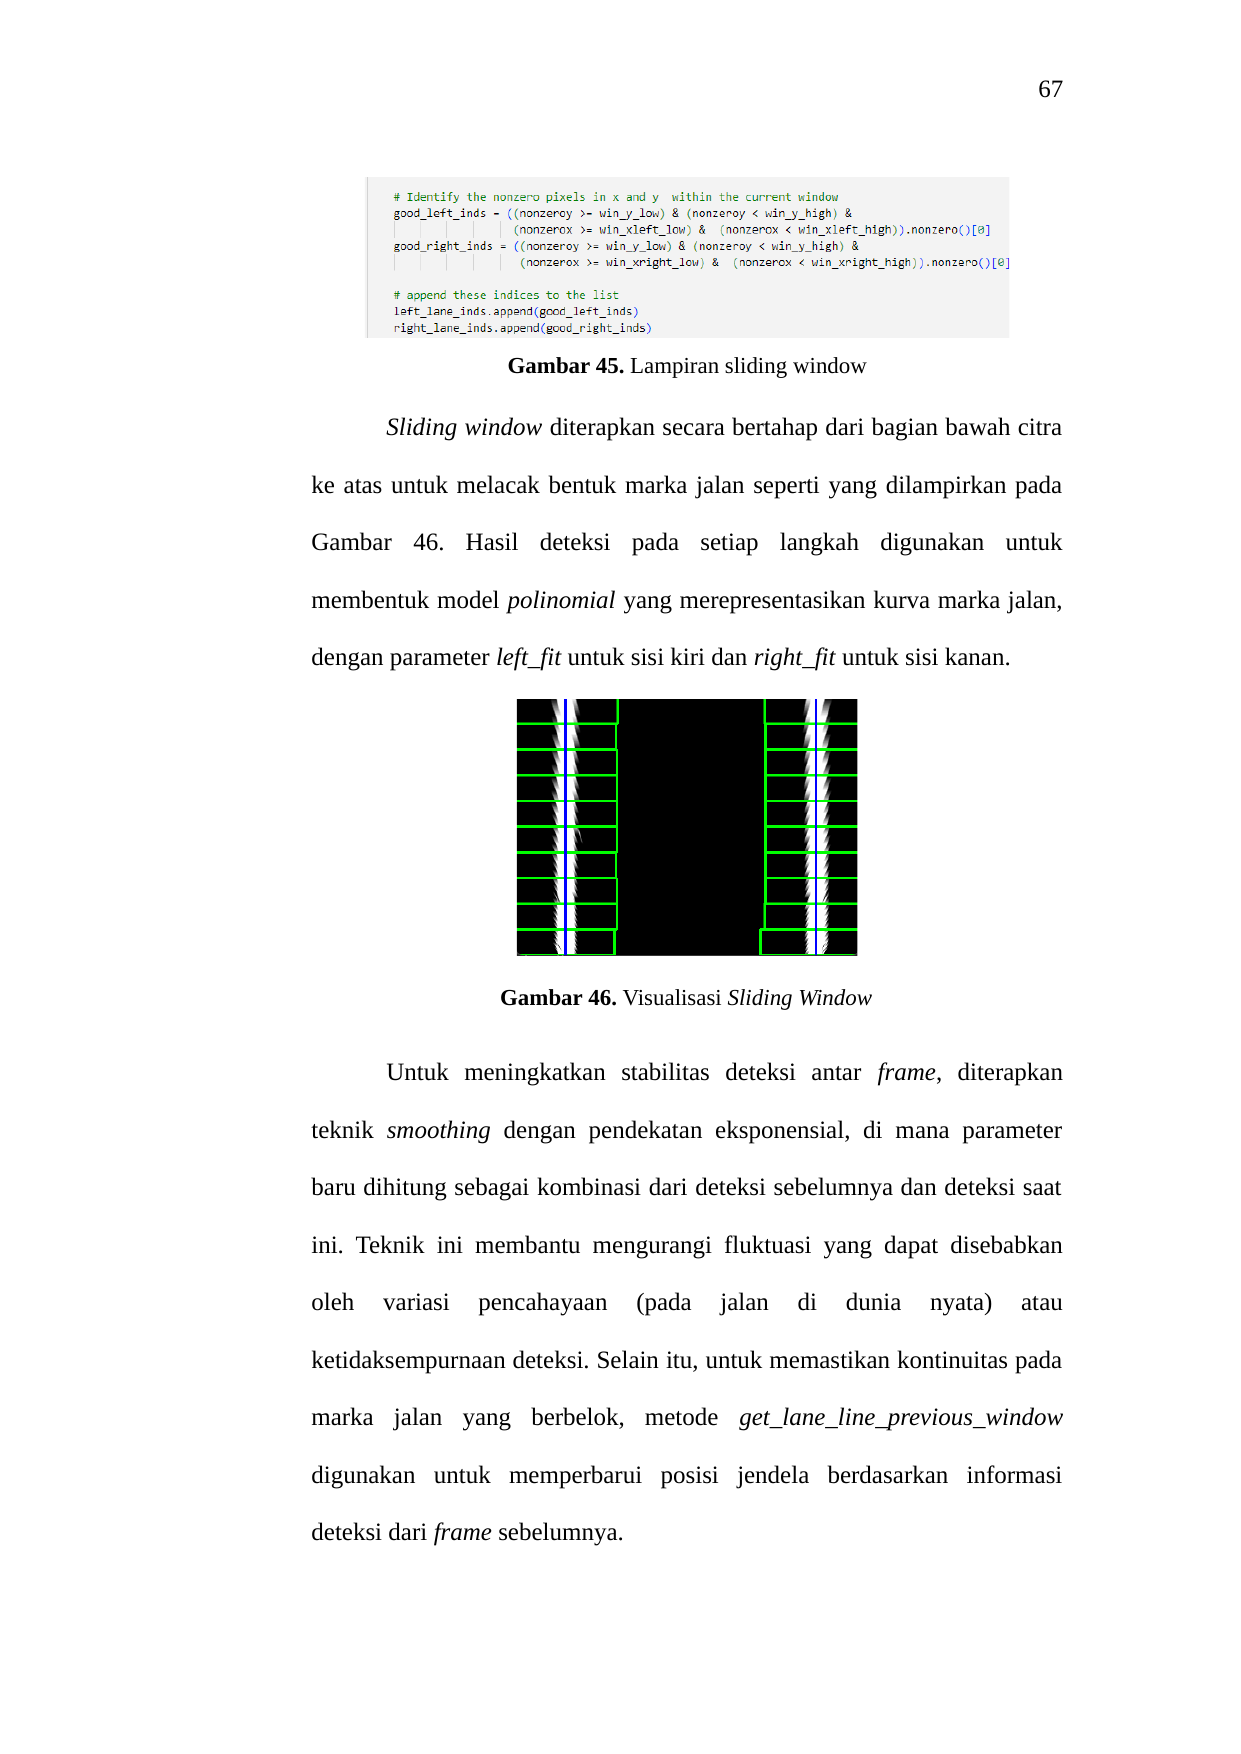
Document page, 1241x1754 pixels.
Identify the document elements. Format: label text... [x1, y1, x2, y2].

picture [364, 177, 1010, 338]
text Sliding window diterapkan secara bertahap dari bagian bawah citra ke atas untuk melacak bentuk marka jalan seperti yang dilampirkan pada Gambar 46. Hasil deteksi pada setiap langkah digunakan untuk membentuk model polinomial yang merepresentasikan kurva marka jalan, dengan parameter left_fit untuk sisi kiri dan right_fit untuk sisi kanan. [311, 412, 1063, 671]
picture [516, 699, 858, 956]
text Gambar 46. Visualisasi Sliding Window [236, 984, 1063, 1010]
text Gambar 45. Lampiran sliding window [236, 352, 1063, 378]
text Untuk meningkatkan stabilitas deteksi antar frame, diterapkan teknik smoothing dengan pendekatan eksponensial, di mana parameter baru dihitung sebagai kombinasi dari deteksi sebelumnya dan deteksi saat ini. Teknik ini membantu mengurangi fluktuasi yang dapat disebabkan oleh variasi pencahayaan (pada jalan di dunia nyata) atau ketidaksempurnaan deteksi. Selain itu, untuk memastikan kontinuitas pada marka jalan yang berbelok, metode get_lane_line_previous_window digunakan untuk memperbarui posisi jendela berdasarkan informasi deteksi dari frame sebelumnya. [311, 1057, 1063, 1546]
